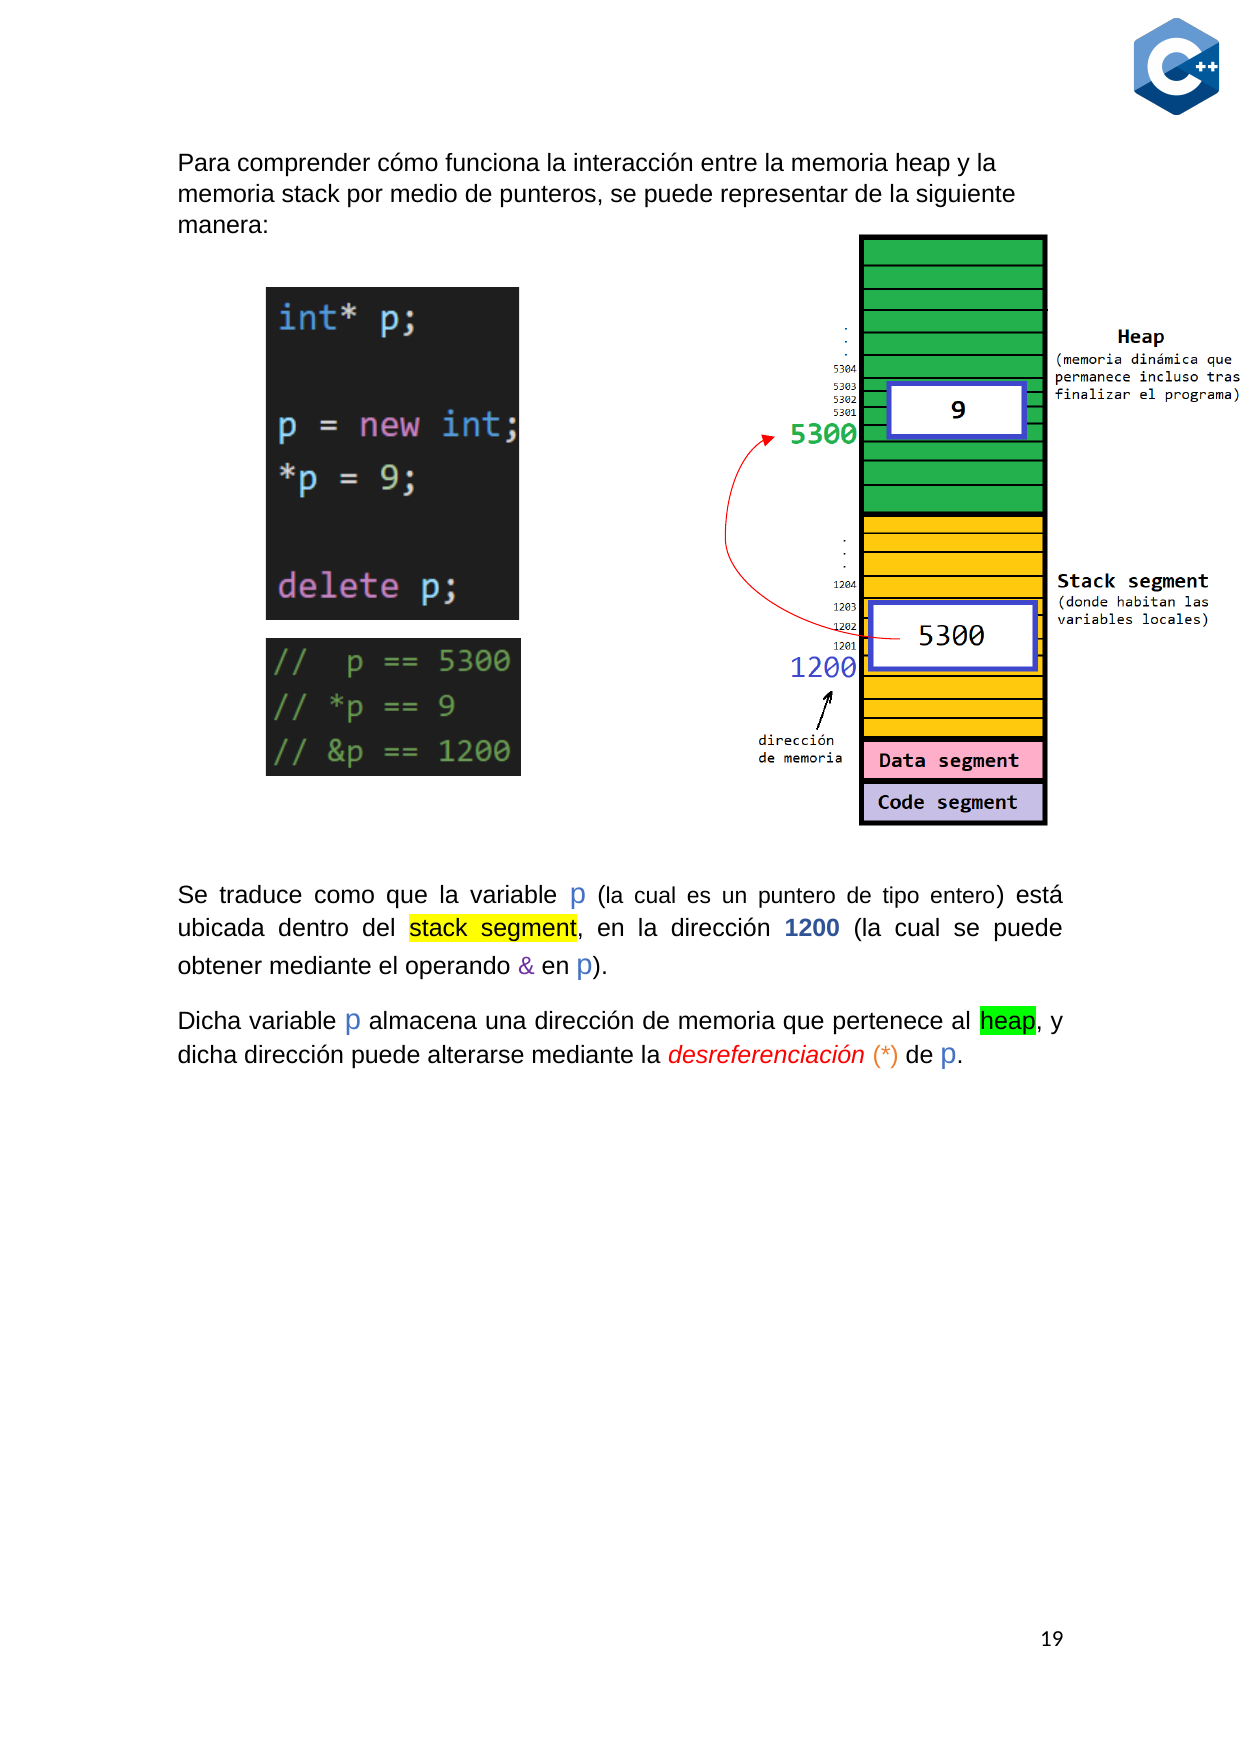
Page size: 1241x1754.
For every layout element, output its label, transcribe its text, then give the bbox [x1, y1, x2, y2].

text Se traduce como que la variable p (la cual es un puntero de tipo entero) está ubicada dentro del stack segment, en la dirección 1200 (la cual se puede obtener mediante el operando & en p). [177, 876, 1063, 981]
picture [1133, 18, 1220, 115]
picture [265, 287, 520, 620]
text Dicha variable p almacena una dirección de memoria que pertenece al heap, y dicha dirección puede alterarse mediante la desreferenciación (*) de p. [177, 1002, 1063, 1069]
text Para comprender cómo funciona la interacción entre la memoria heap y la memoria stack por medio de punteros, se puede representar de la siguiente manera: [177, 148, 1063, 238]
picture [745, 227, 1241, 826]
picture [265, 638, 521, 776]
